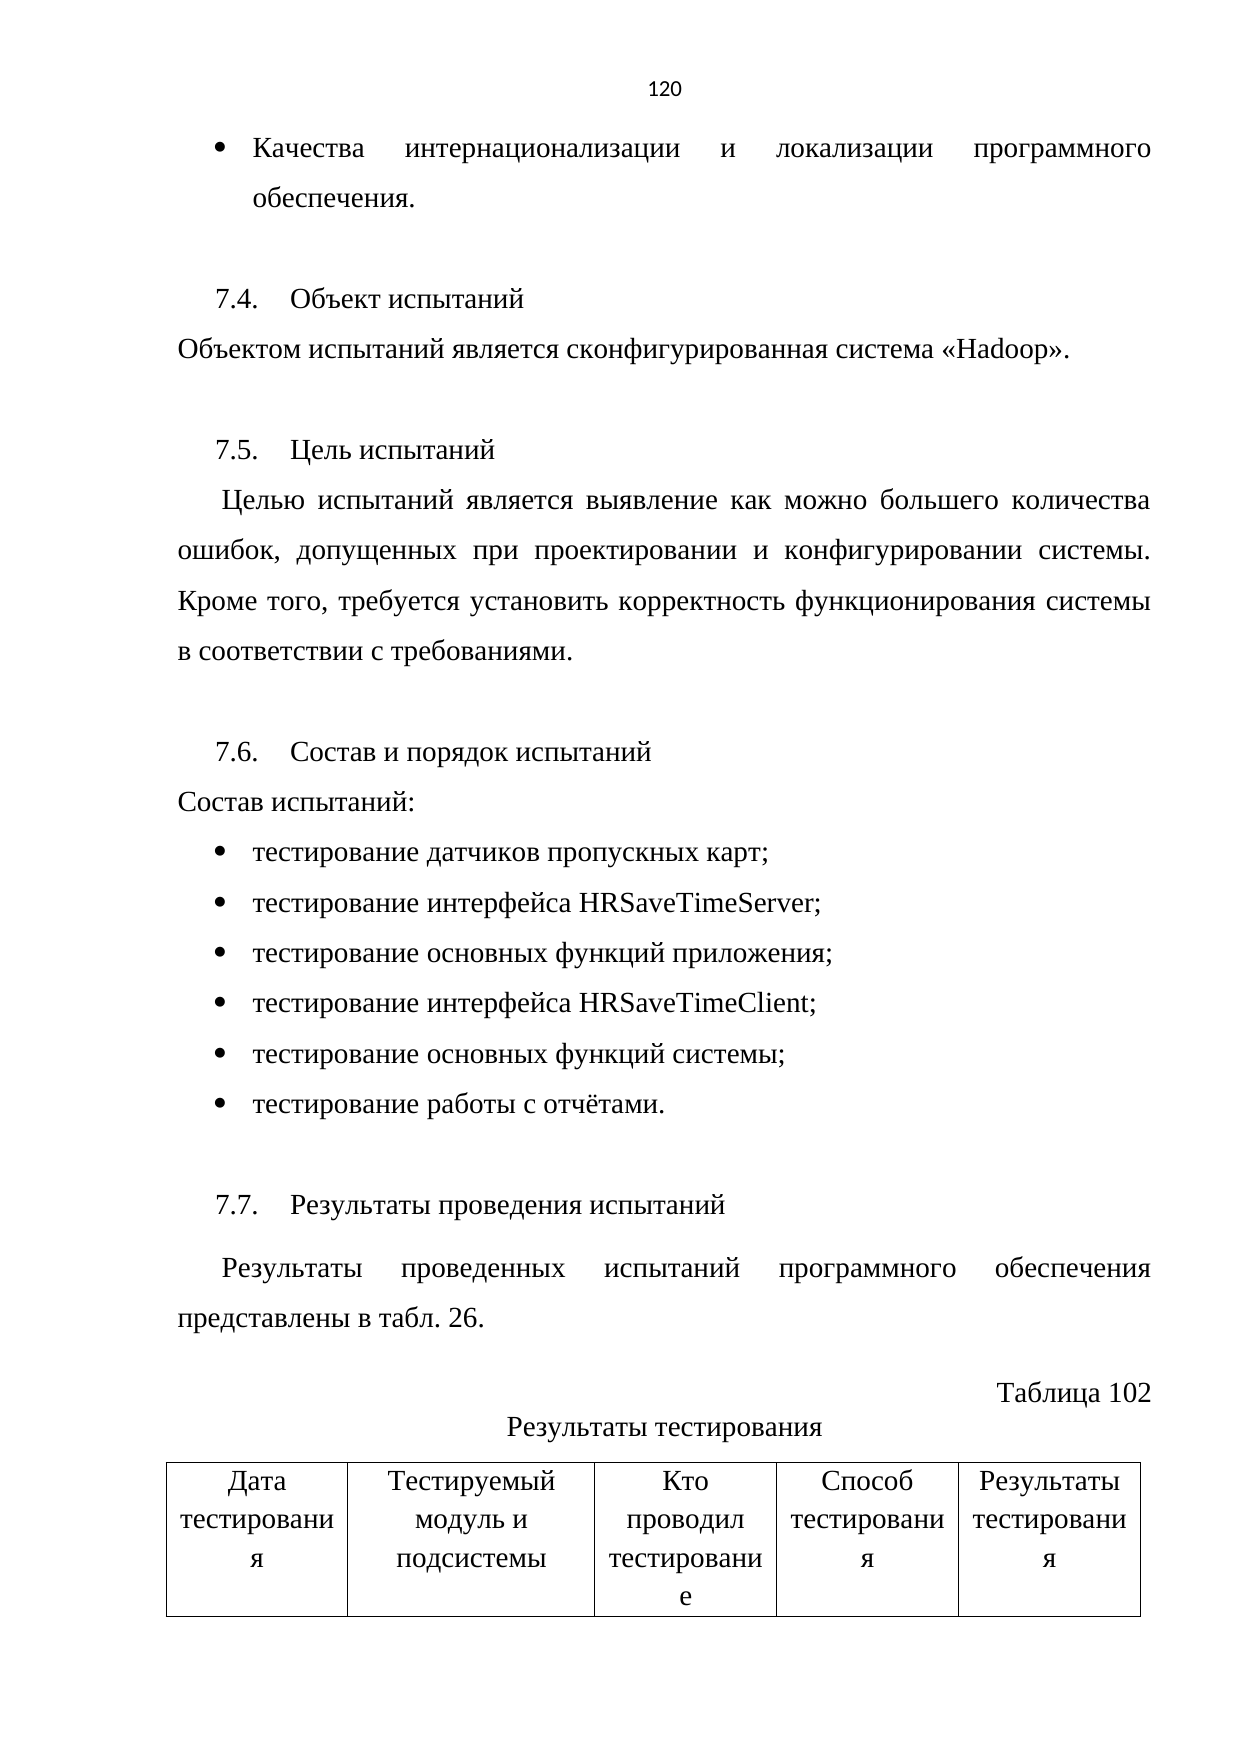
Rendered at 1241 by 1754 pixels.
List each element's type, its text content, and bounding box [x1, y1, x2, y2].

list тестирование интерфейса HRSaveTimeServer; [215, 885, 1152, 918]
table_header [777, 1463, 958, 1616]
list Цель испытаний [215, 432, 1152, 465]
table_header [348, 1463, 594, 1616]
text Объектом испытаний является сконфигурированная система «Hadoop». [177, 331, 1152, 365]
list тестирование работы с отчётами. [215, 1086, 1152, 1120]
list Качества интернационализации и локализации программного обеспечения. [215, 130, 1152, 214]
text Таблица 102 [177, 1376, 1152, 1409]
list Объект испытаний [215, 281, 1152, 314]
list тестирование датчиков пропускных карт; [215, 834, 1152, 868]
list Результаты проведения испытаний [215, 1187, 1152, 1221]
list тестирование основных функций системы; [215, 1036, 1152, 1069]
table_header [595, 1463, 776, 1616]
text Результаты проведенных испытаний программного обеспечения представлены в табл. 26. [177, 1250, 1152, 1334]
text Целью испытаний является выявление как можно большего количества ошибок, допущенных при проектировании и конфигурировании системы. Кроме того, требуется установить корректность функционирования системы в соответствии с требованиями. [177, 482, 1152, 667]
list Состав и порядок испытаний [215, 734, 1152, 767]
list тестирование интерфейса HRSaveTimeClient; [215, 986, 1152, 1019]
text Состав испытаний: [177, 784, 1152, 817]
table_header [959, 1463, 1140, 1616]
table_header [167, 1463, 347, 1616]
text Результаты тестирования [177, 1409, 1152, 1443]
list тестирование основных функций приложения; [215, 935, 1152, 969]
